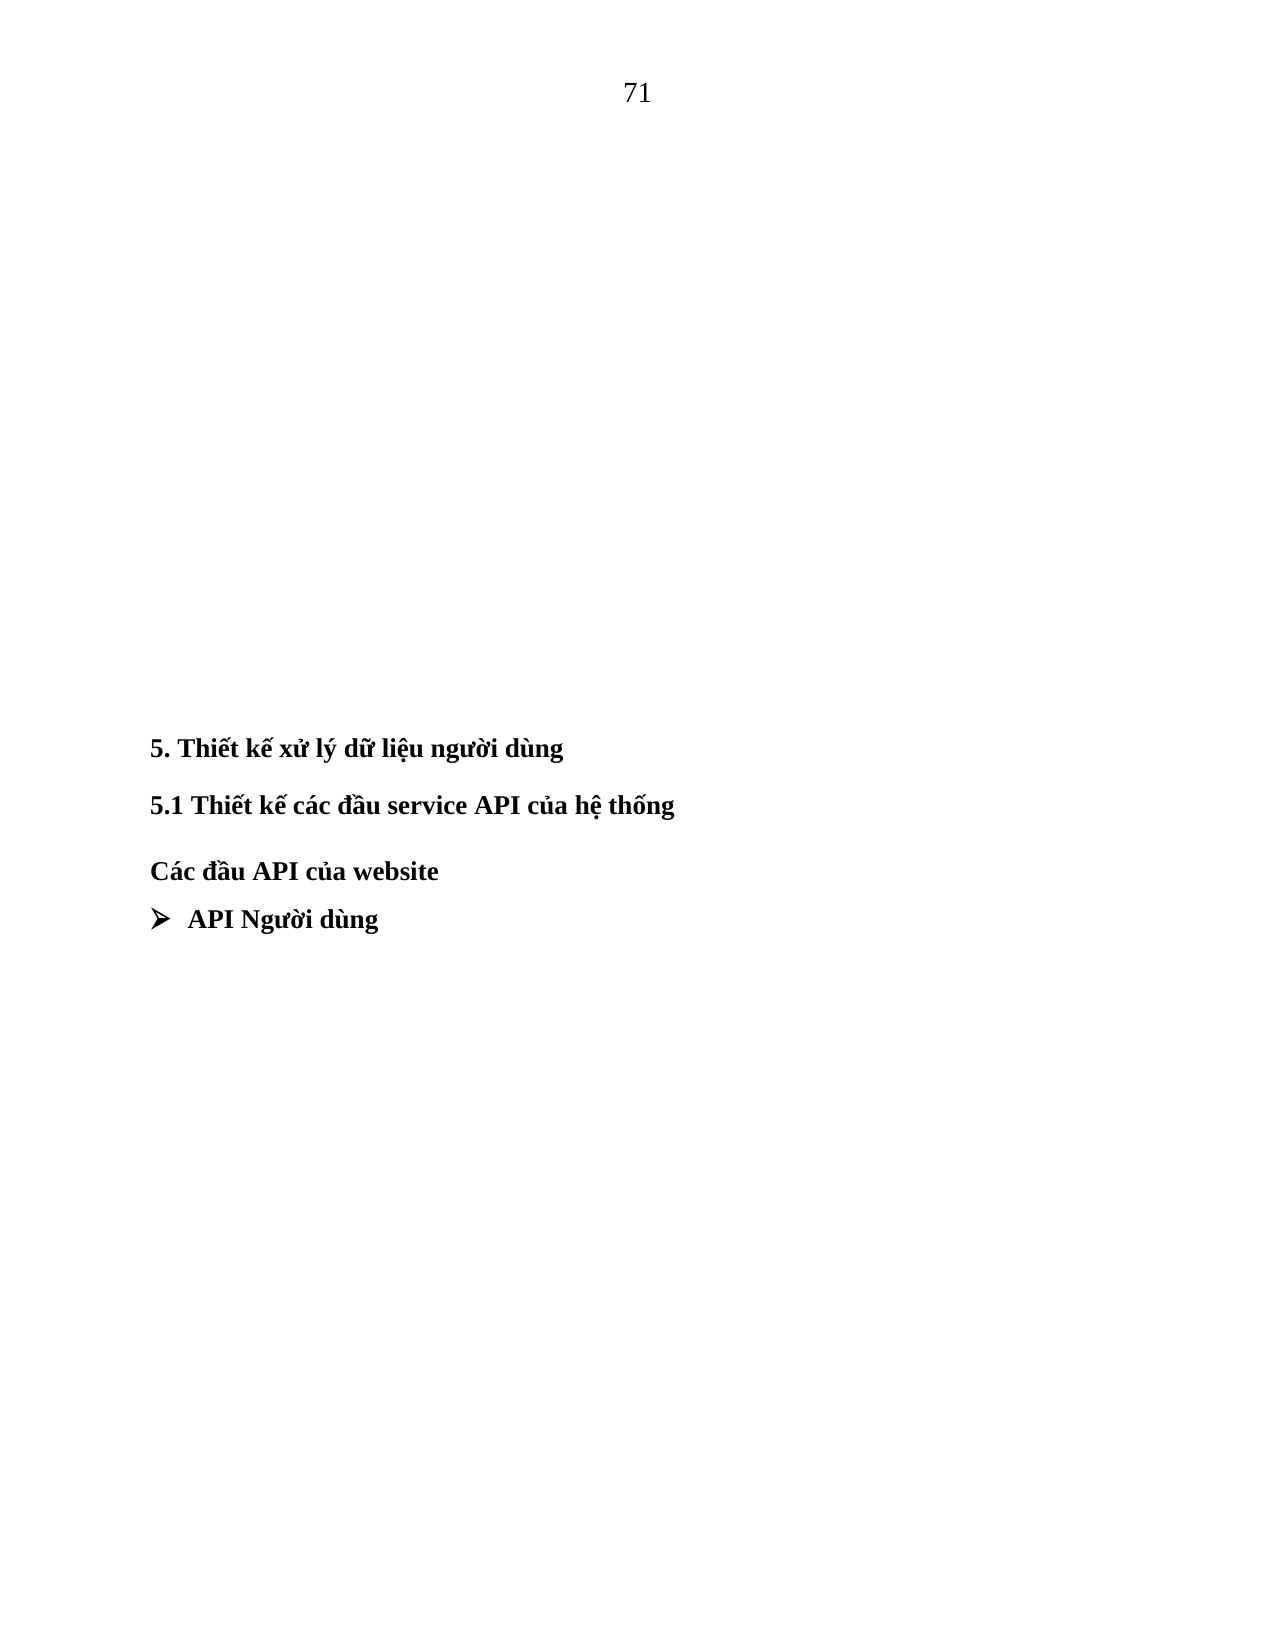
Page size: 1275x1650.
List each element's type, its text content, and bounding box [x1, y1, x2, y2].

subtitle 5.1 Thiết kế các đầu service API của hệ thống [150, 789, 1125, 820]
list API Người dùng [150, 903, 1125, 934]
subtitle 5. Thiết kế xử lý dữ liệu người dùng [150, 732, 1125, 763]
text Các đầu API của website [150, 855, 1125, 886]
